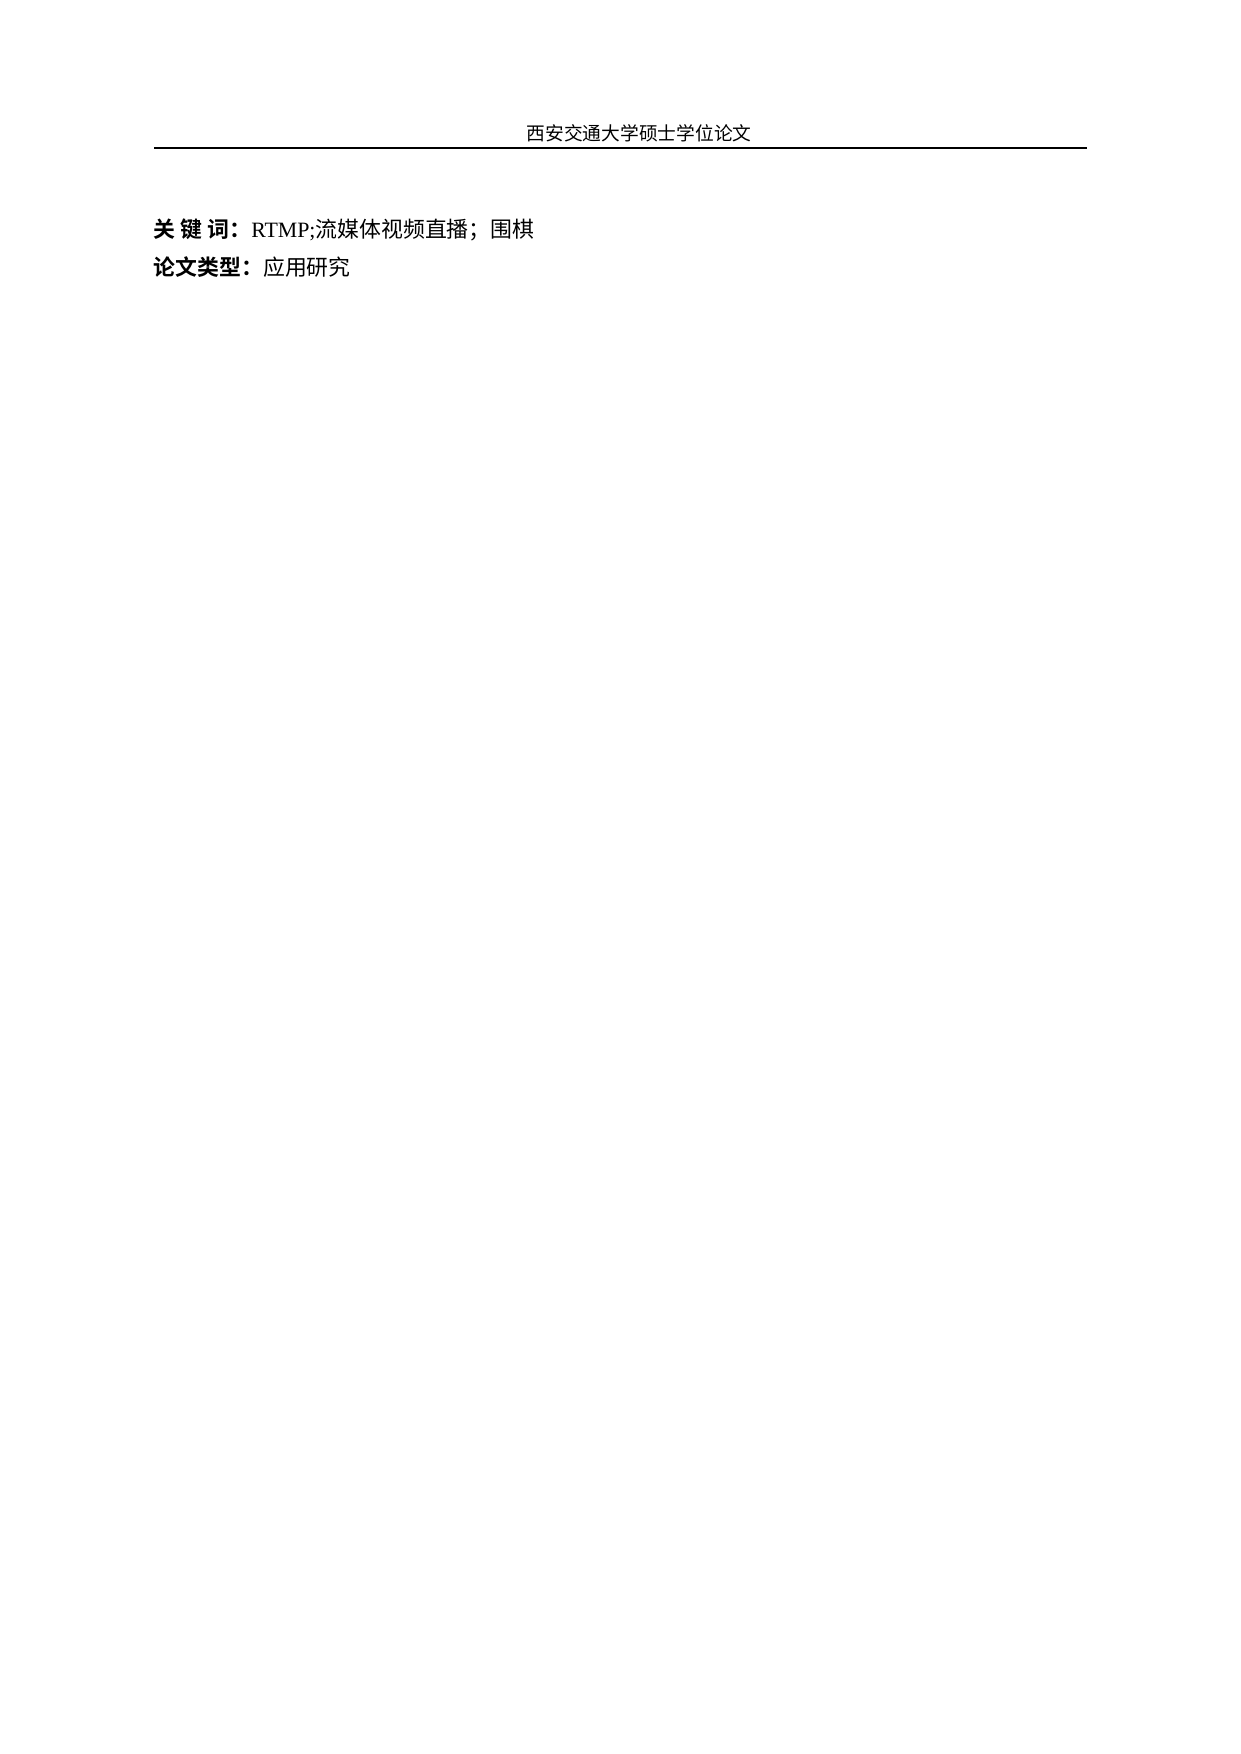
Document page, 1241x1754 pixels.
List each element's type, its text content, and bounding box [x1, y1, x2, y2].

text 论文类型：应用研究 [153, 249, 1087, 281]
text 关 键 词：RTMP;流媒体视频直播；围棋 [153, 212, 1087, 243]
